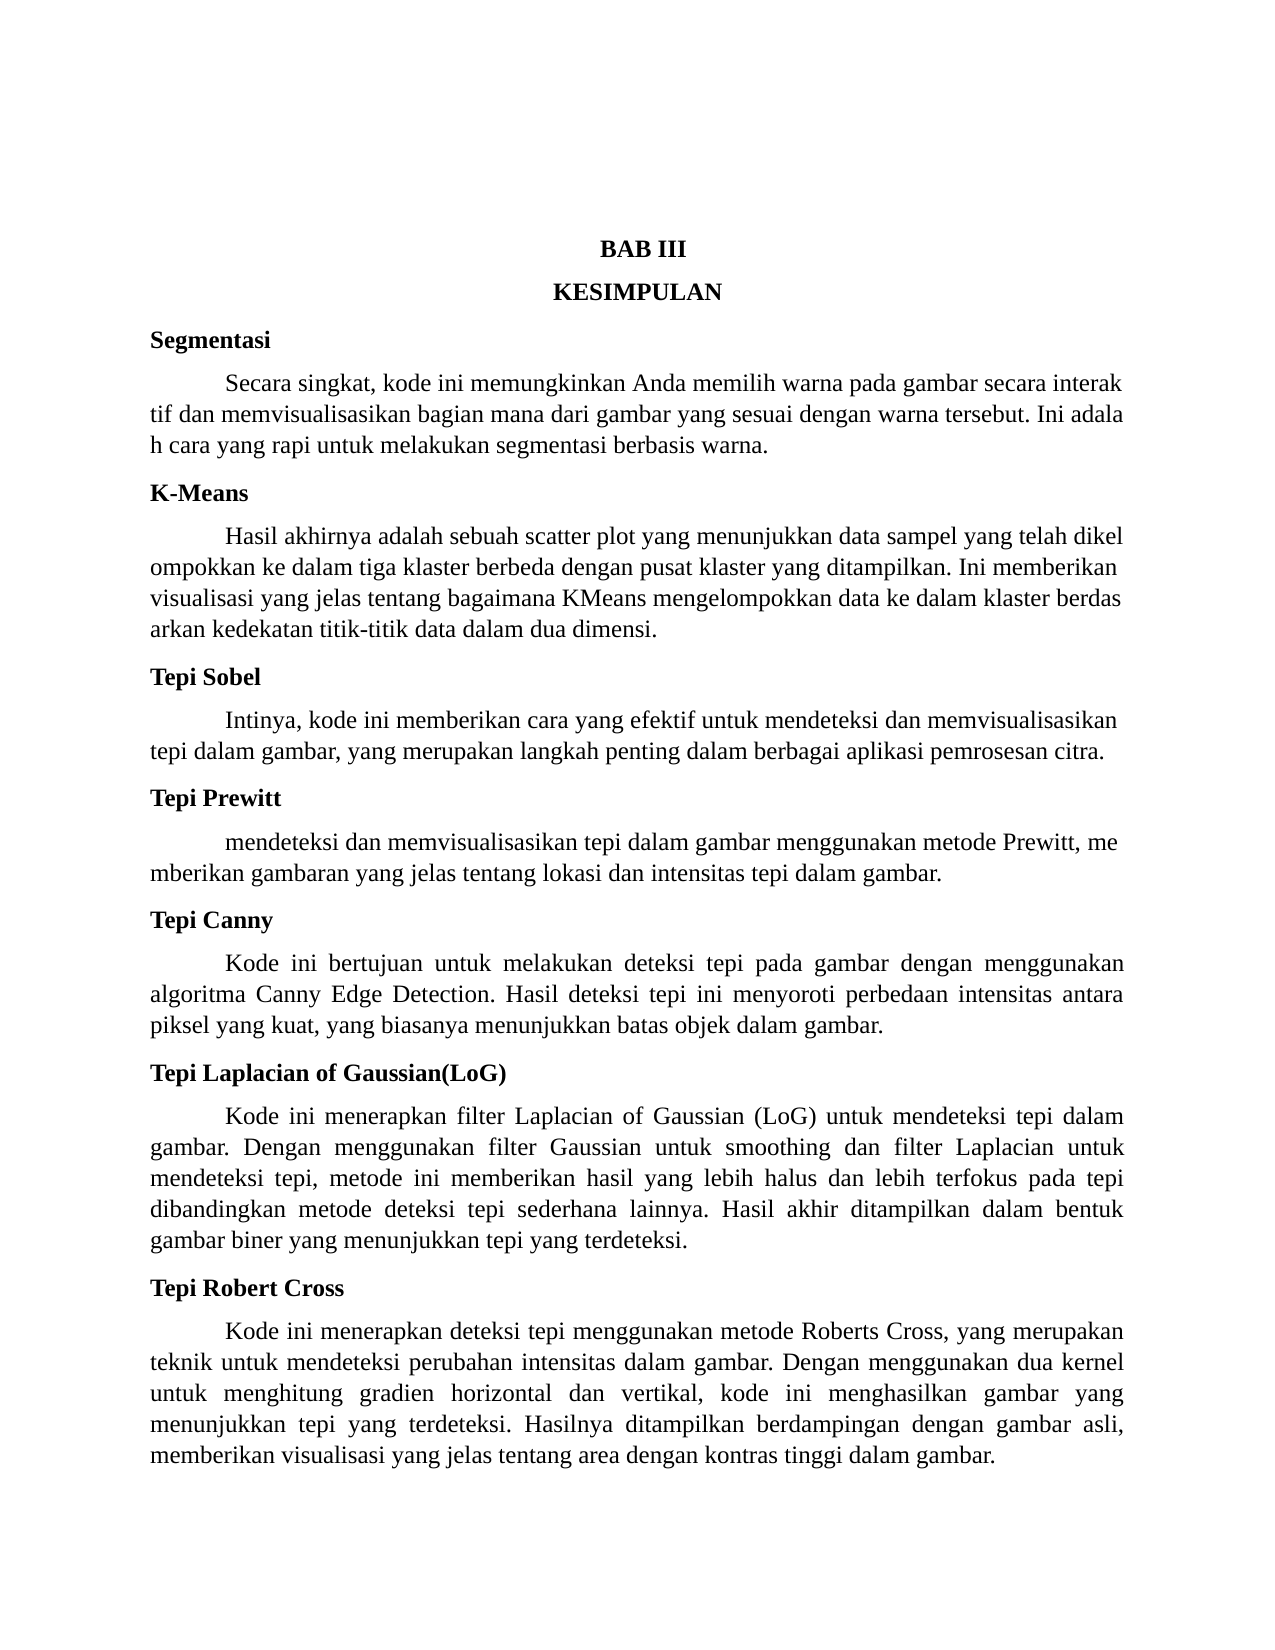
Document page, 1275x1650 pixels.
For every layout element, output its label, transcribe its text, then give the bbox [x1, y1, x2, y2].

subtitle Segmentasi [150, 325, 1125, 353]
text Kode ini bertujuan untuk melakukan deteksi tepi pada gambar dengan menggunakan algoritma Canny Edge Detection. Hasil deteksi tepi ini menyoroti perbedaan intensitas antara piksel yang kuat, yang biasanya menunjukkan batas objek dalam gambar. [150, 948, 1125, 1039]
subtitle Tepi Canny [150, 905, 1125, 934]
subtitle KESIMPULAN [150, 234, 1125, 306]
text mendeteksi dan memvisualisasikan tepi dalam gambar menggunakan metode Prewitt, memberikan gambaran yang jelas tentang lokasi dan intensitas tepi dalam gambar. [150, 827, 1125, 886]
text Hasil akhirnya adalah sebuah scatter plot yang menunjukkan data sampel yang telah dikelompokkan ke dalam tiga klaster berbeda dengan pusat klaster yang ditampilkan. Ini memberikan visualisasi yang jelas tentang bagaimana KMeans mengelompokkan data ke dalam klaster berdasarkan kedekatan titik-titik data dalam dua dimensi. [150, 521, 1125, 643]
subtitle Tepi Prewitt [150, 783, 1125, 812]
subtitle Tepi Sobel [150, 662, 1125, 690]
text Secara singkat, kode ini memungkinkan Anda memilih warna pada gambar secara interaktif dan memvisualisasikan bagian mana dari gambar yang sesuai dengan warna tersebut. Ini adalah cara yang rapi untuk melakukan segmentasi berbasis warna. [150, 368, 1125, 459]
text Kode ini menerapkan filter Laplacian of Gaussian (LoG) untuk mendeteksi tepi dalam gambar. Dengan menggunakan filter Gaussian untuk smoothing dan filter Laplacian untuk mendeteksi tepi, metode ini memberikan hasil yang lebih halus dan lebih terfokus pada tepi dibandingkan metode deteksi tepi sederhana lainnya. Hasil akhir ditampilkan dalam bentuk gambar biner yang menunjukkan tepi yang terdeteksi. [150, 1101, 1125, 1254]
text Intinya, kode ini memberikan cara yang efektif untuk mendeteksi dan memvisualisasikan tepi dalam gambar, yang merupakan langkah penting dalam berbagai aplikasi pemrosesan citra. [150, 705, 1125, 764]
text Kode ini menerapkan deteksi tepi menggunakan metode Roberts Cross, yang merupakan teknik untuk mendeteksi perubahan intensitas dalam gambar. Dengan menggunakan dua kernel untuk menghitung gradien horizontal dan vertikal, kode ini menghasilkan gambar yang menunjukkan tepi yang terdeteksi. Hasilnya ditampilkan berdampingan dengan gambar asli, memberikan visualisasi yang jelas tentang area dengan kontras tinggi dalam gambar. [150, 1316, 1125, 1469]
subtitle Tepi Laplacian of Gaussian(LoG) [150, 1058, 1125, 1087]
subtitle Tepi Robert Cross [150, 1273, 1125, 1302]
subtitle K-Means [150, 478, 1125, 506]
